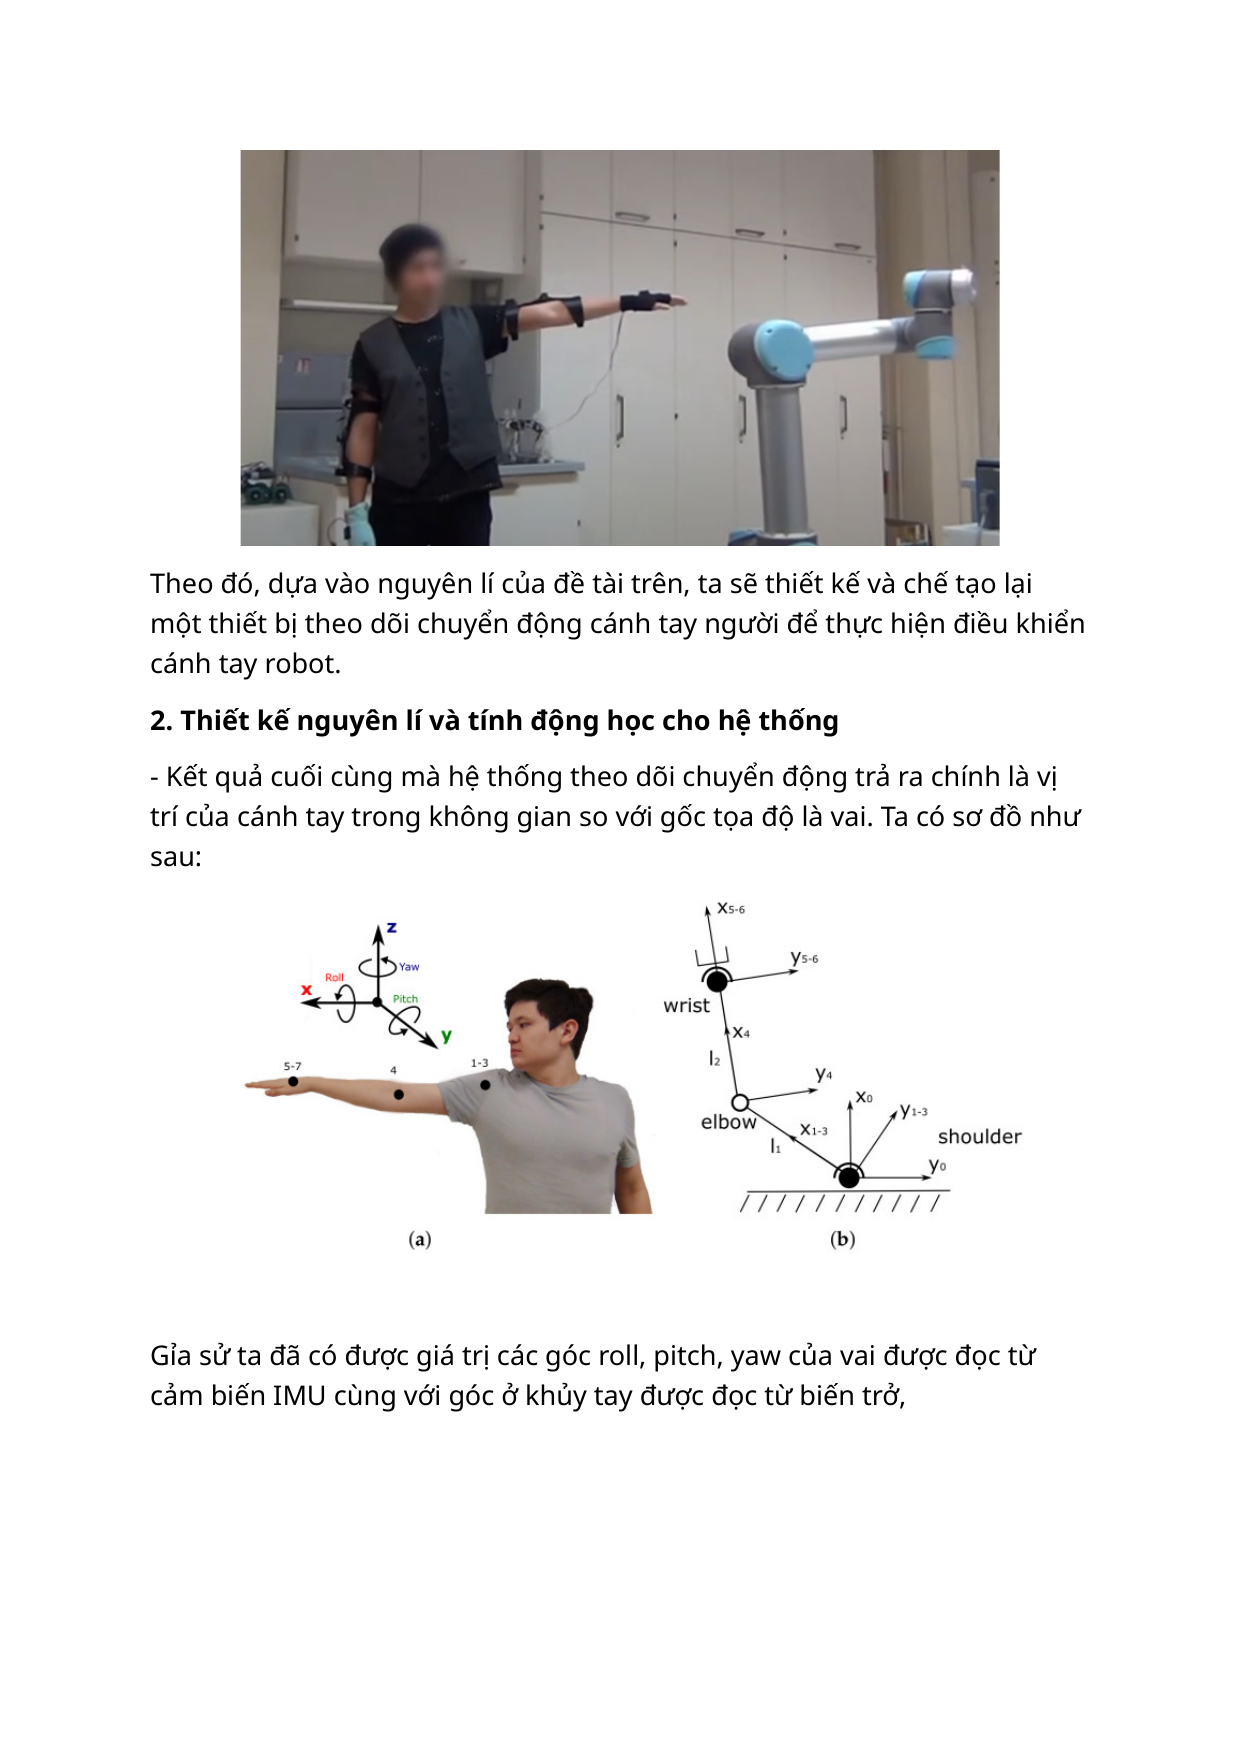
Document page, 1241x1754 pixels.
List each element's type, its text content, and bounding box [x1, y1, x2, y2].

text 2. Thiết kế nguyên lí và tính động học cho hệ thống [150, 701, 1090, 738]
text Gỉa sử ta đã có được giá trị các góc roll, pitch, yaw của vai được đọc từ cảm biến IMU cùng với góc ở khủy tay được đọc từ biến trở, [150, 1336, 1090, 1413]
picture [240, 150, 1000, 546]
text Theo đó, dựa vào nguyên lí của đề tài trên, ta sẽ thiết kế và chế tạo lại một thiết bị theo dõi chuyển động cánh tay người để thực hiện điều khiển cánh tay robot. [150, 565, 1090, 681]
text - Kết quả cuối cùng mà hệ thống theo dõi chuyển động trả ra chính là vị trí của cánh tay trong không gian so với gốc tọa độ là vai. Ta có sơ đồ như sau: [150, 757, 1090, 874]
picture [236, 893, 1027, 1258]
